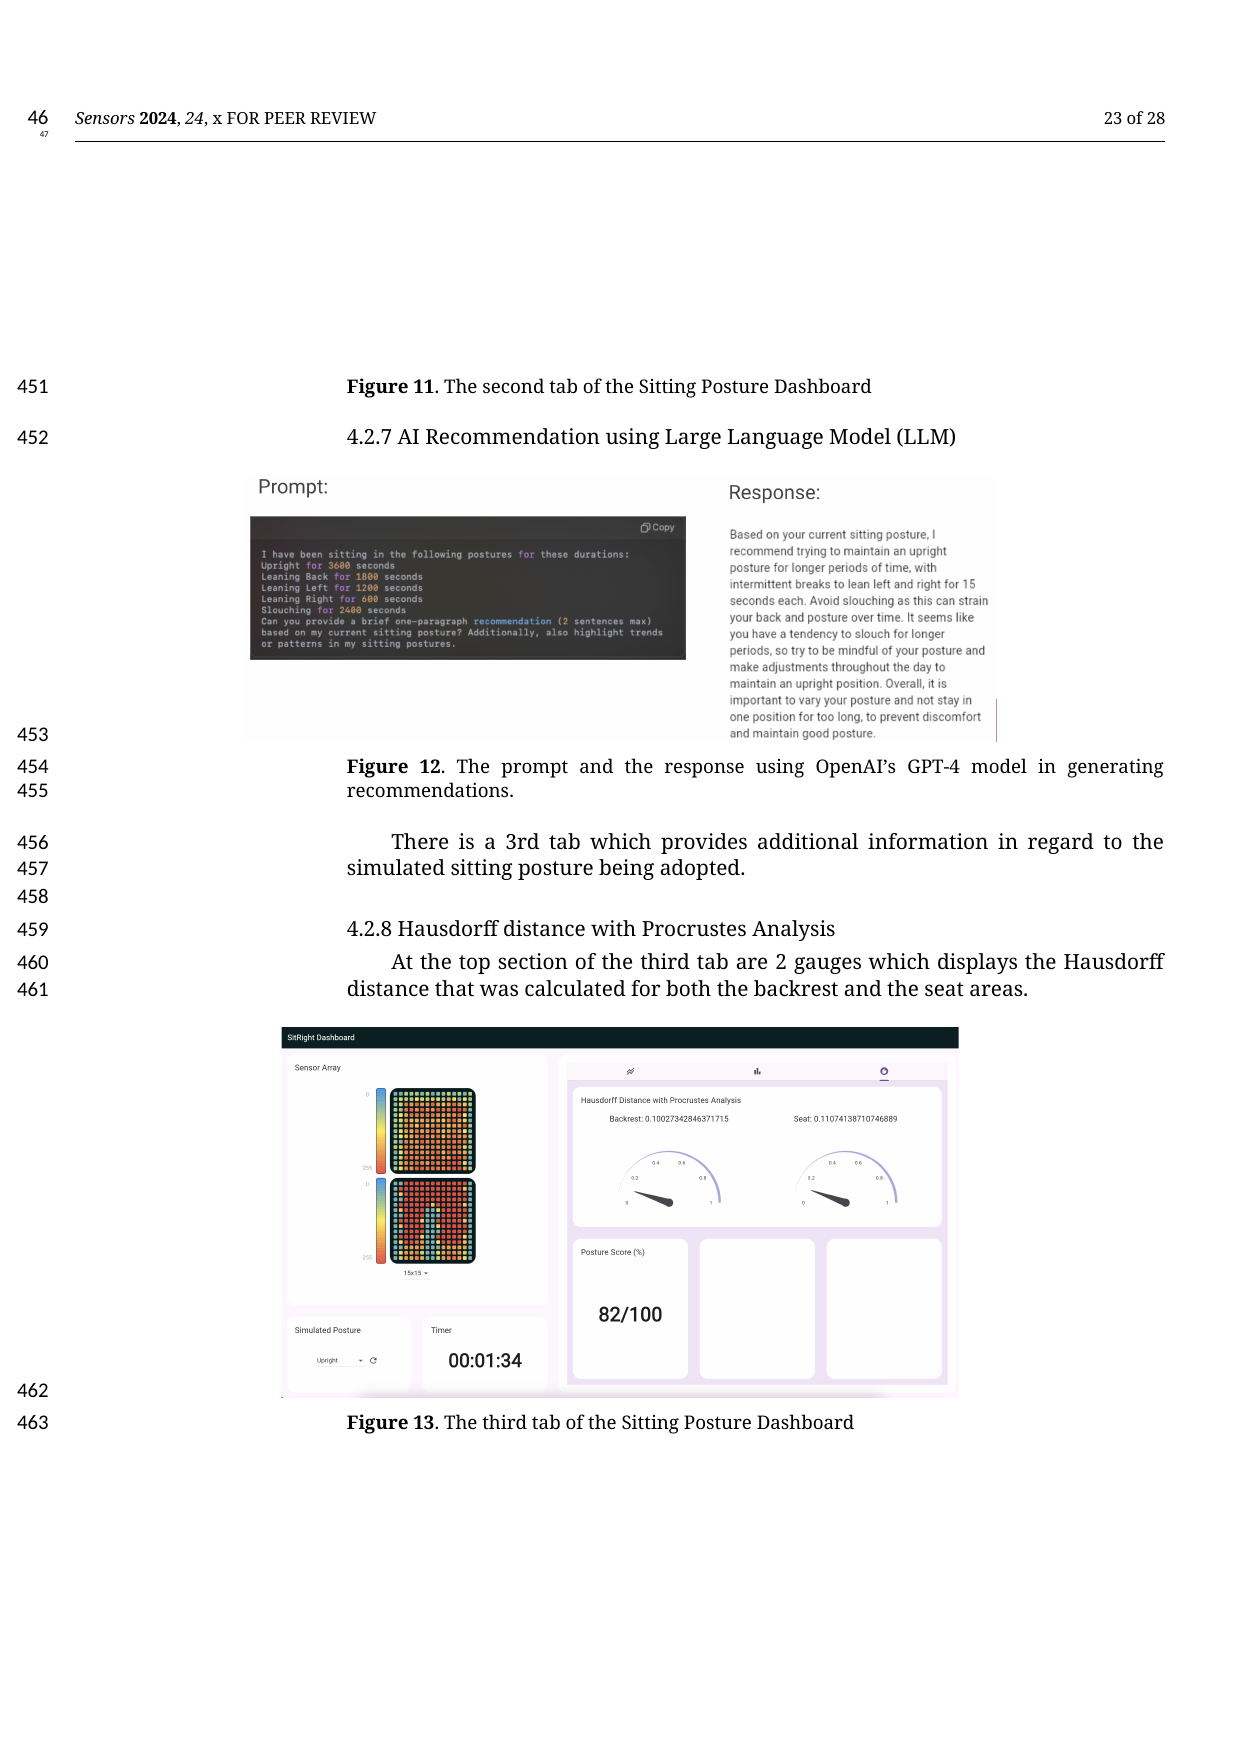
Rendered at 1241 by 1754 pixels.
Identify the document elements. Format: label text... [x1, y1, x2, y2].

text At the top section of the third tab are 2 gauges which displays the Hausdorff distance that was calculated for both the backrest and the seat areas. [347, 948, 1165, 1002]
text There is a 3rd tab which provides additional information in regard to the simulated sitting posture being adopted. [347, 828, 1165, 882]
picture [243, 475, 997, 742]
text Figure 13. The third tab of the Sitting Posture Dashboard [347, 1410, 1165, 1434]
subtitle 4.2.8 Hausdorff distance with Procrustes Analysis [347, 915, 1165, 942]
text Figure 11. The second tab of the Sitting Posture Dashboard [347, 374, 1165, 398]
picture [281, 1027, 959, 1398]
text Figure 12. The prompt and the response using OpenAI’s GPT-4 model in generating recommendations. [347, 754, 1165, 803]
subtitle 4.2.7 AI Recommendation using Large Language Model (LLM) [347, 423, 1165, 450]
